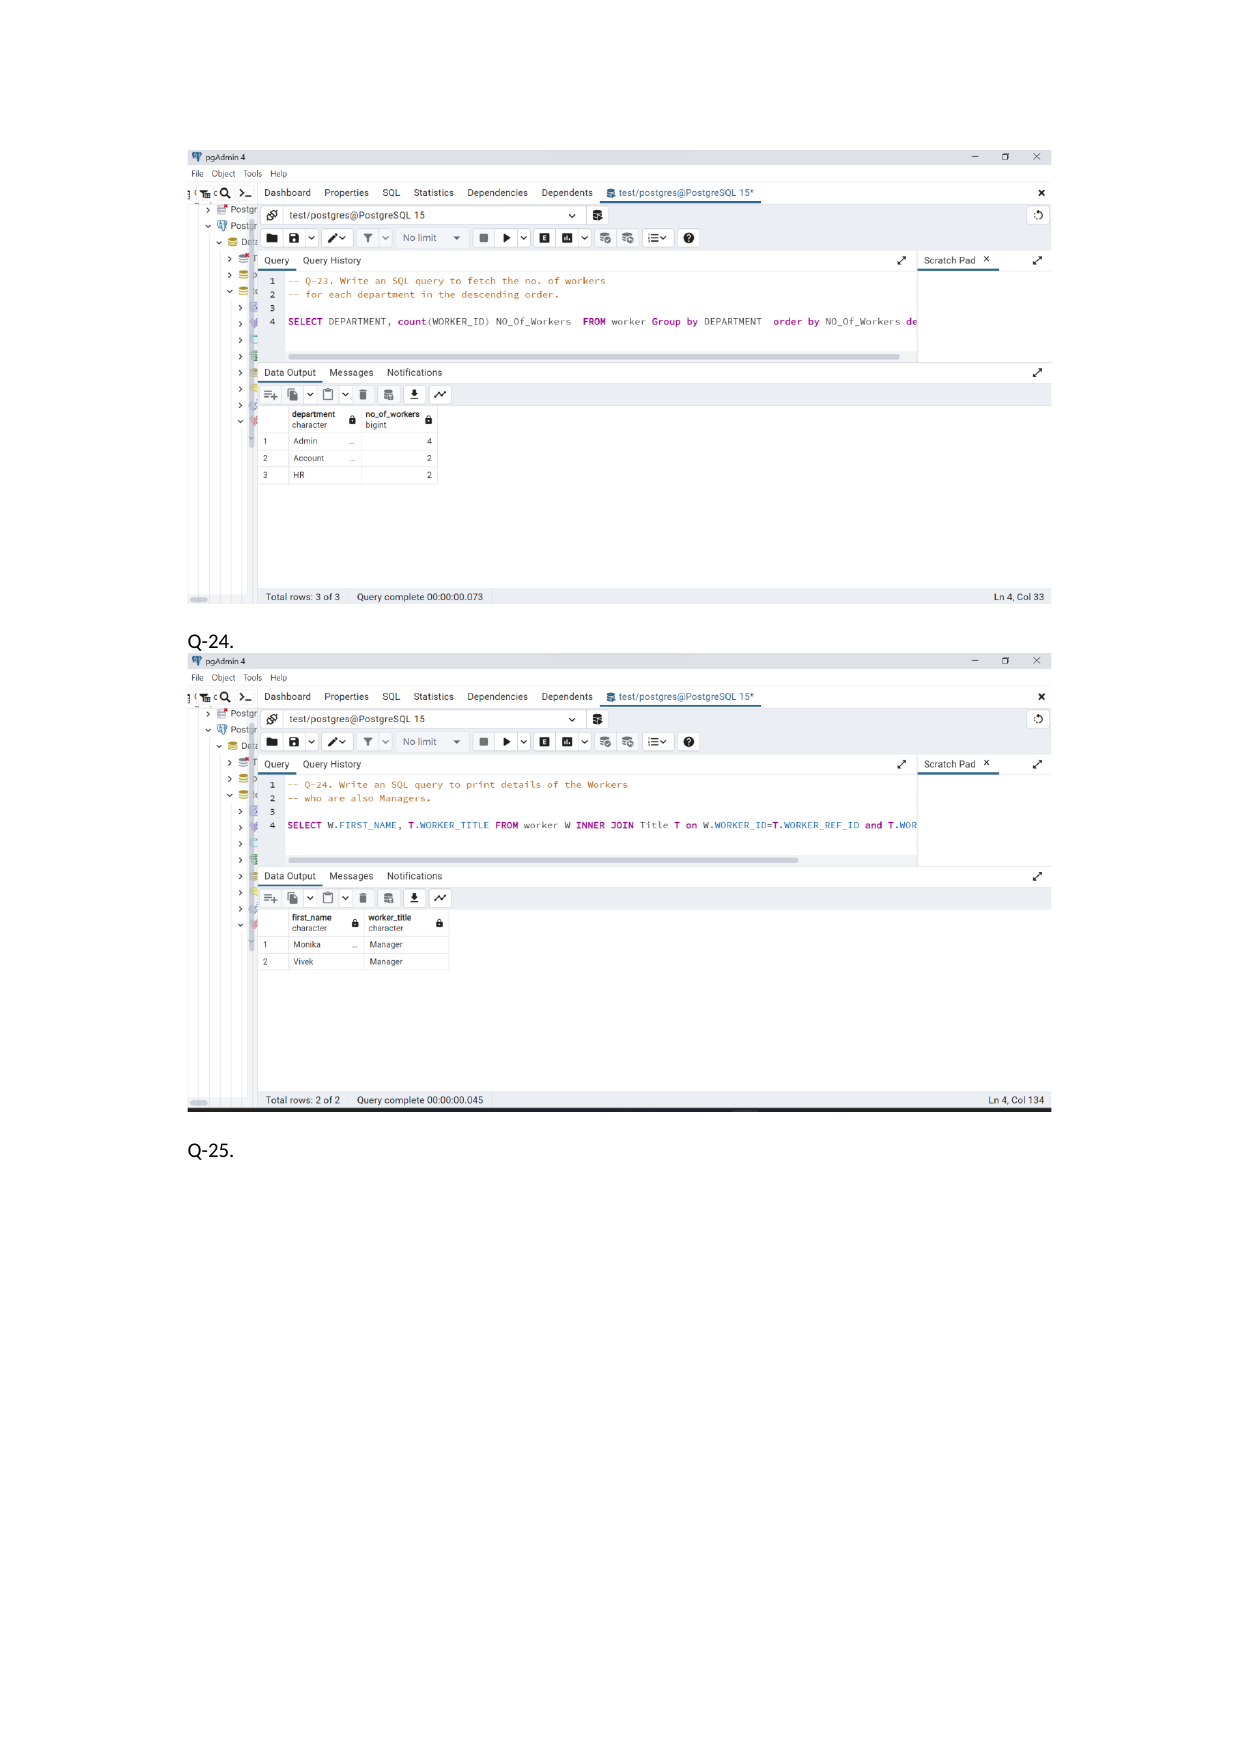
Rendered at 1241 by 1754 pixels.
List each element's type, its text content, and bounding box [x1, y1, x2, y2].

text Q-25. [187, 1137, 1053, 1163]
picture [187, 653, 1052, 1112]
picture [187, 150, 1052, 604]
text Q-24. [187, 628, 1053, 654]
